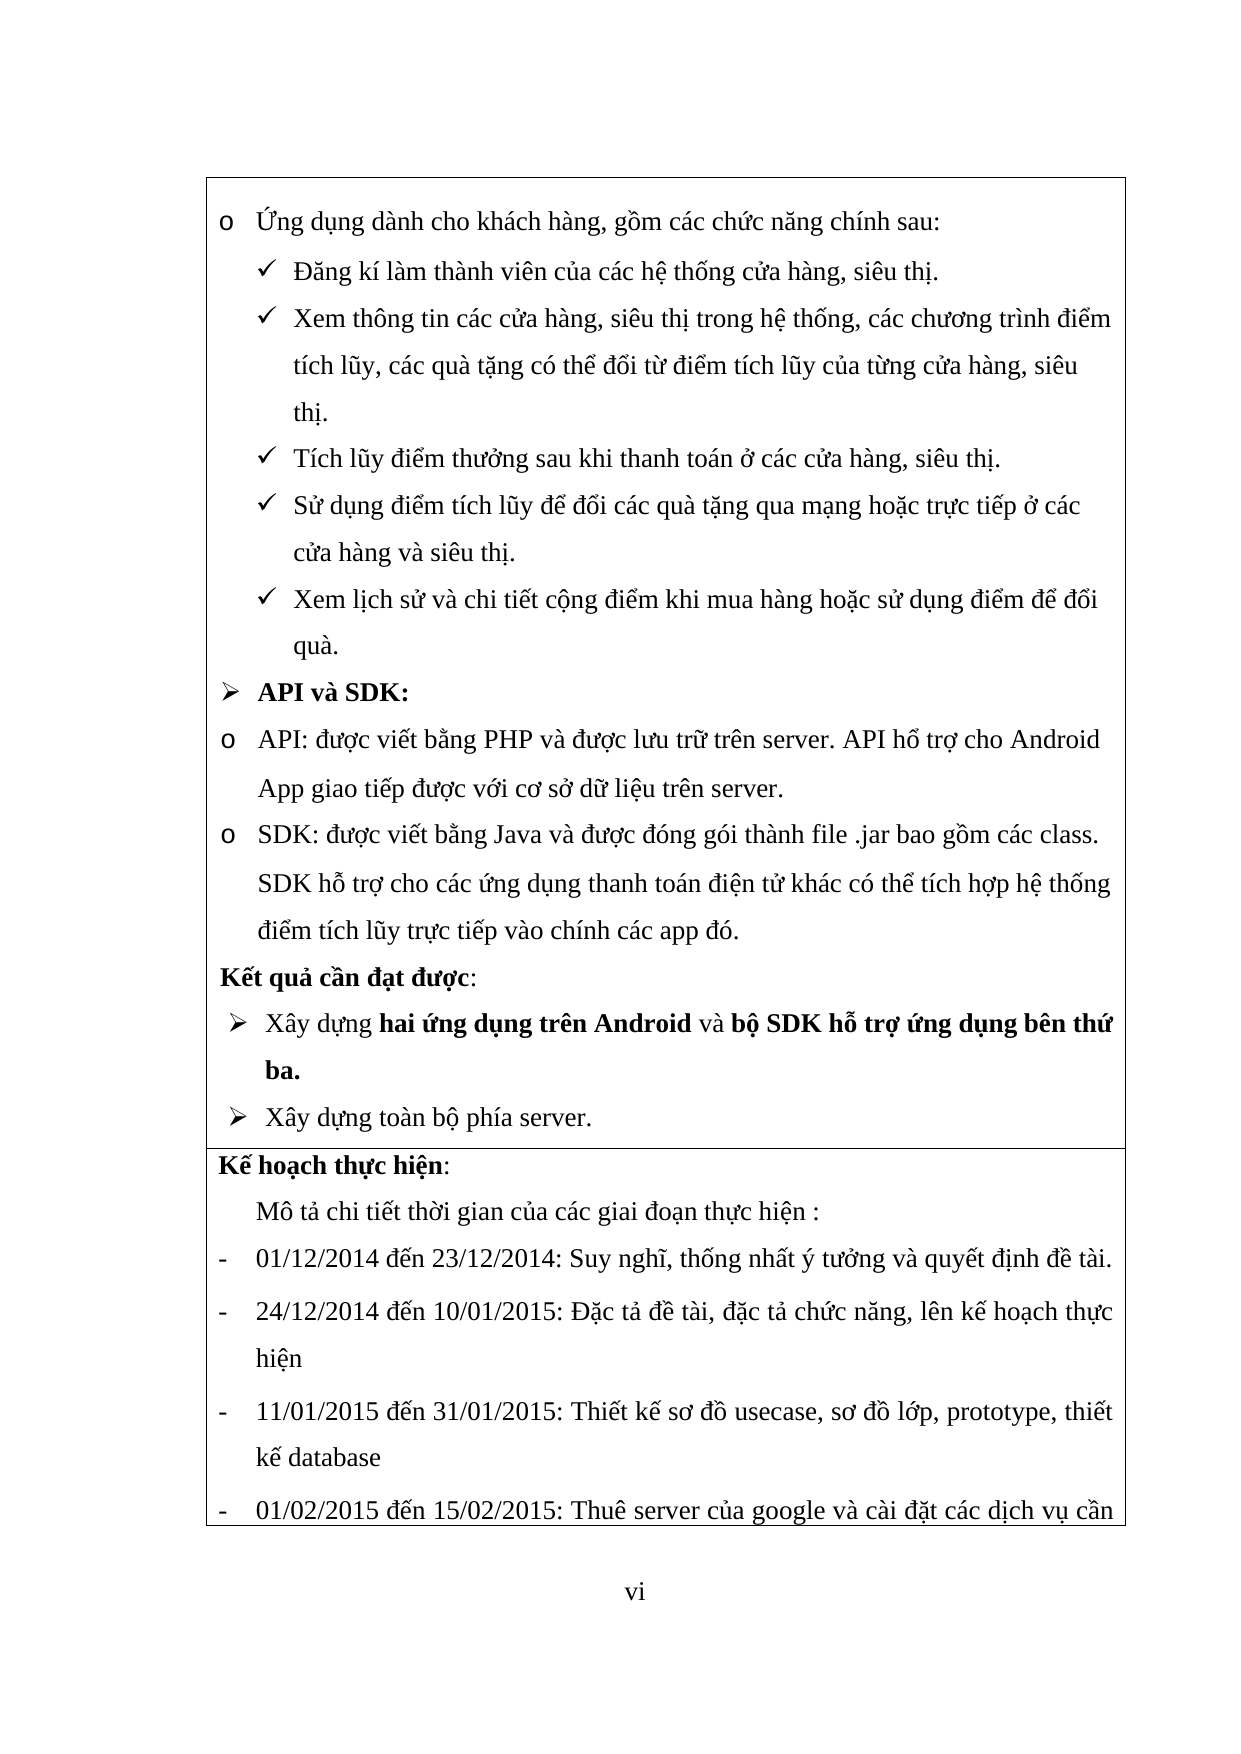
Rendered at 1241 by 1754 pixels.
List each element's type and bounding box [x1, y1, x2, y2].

table_cell [207, 178, 1125, 1148]
table_cell [207, 1149, 1125, 1525]
